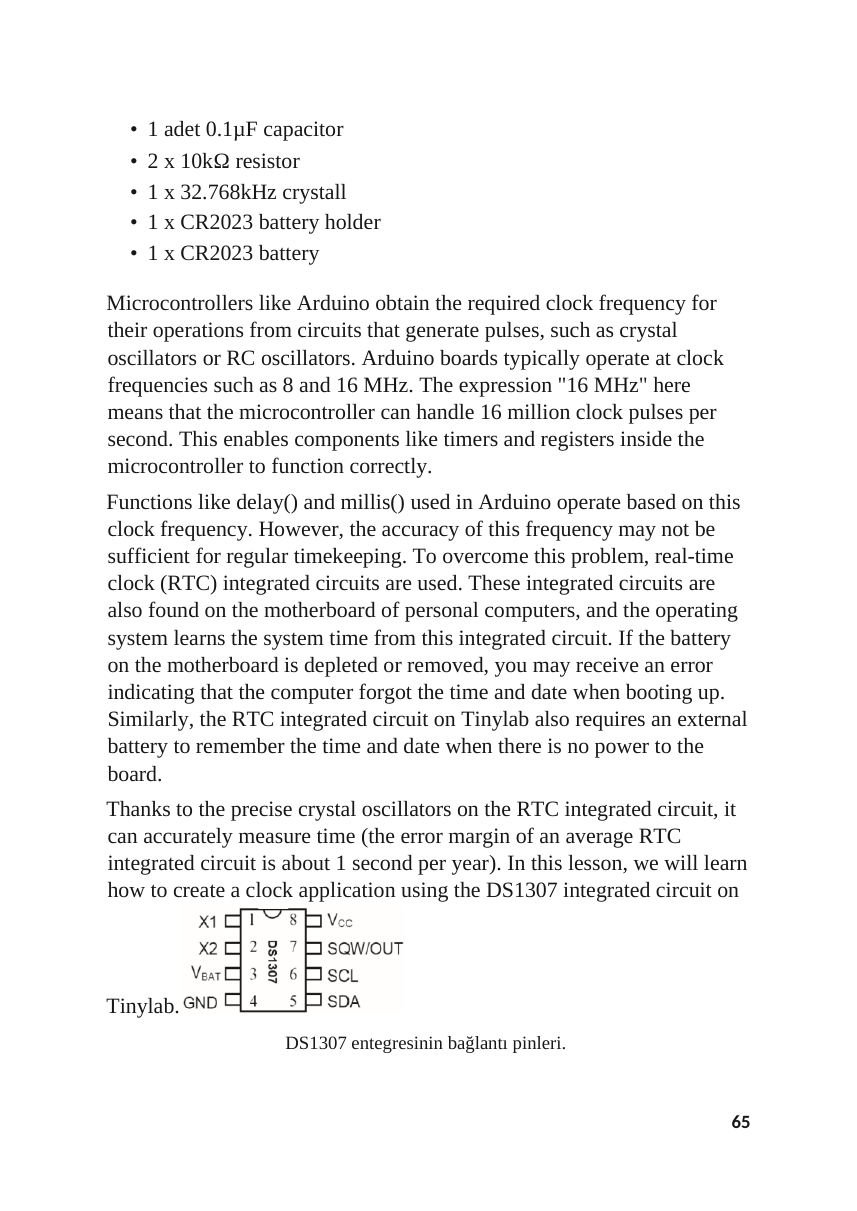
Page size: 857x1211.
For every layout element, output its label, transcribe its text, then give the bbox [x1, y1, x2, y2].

list 1 adet 0.1µF capacitor [130, 116, 750, 141]
list 1 x CR2023 battery [130, 240, 750, 266]
text Thanks to the precise crystal oscillators on the RTC integrated circuit, it can accurately measure time (the error margin of an average RTC integrated circuit is about 1 second per year). In this lesson, we will learn how to create a clock application using the DS1307 integrated circuit on [106, 796, 750, 902]
picture [179, 905, 405, 1014]
list 2 x 10kΩ resistor [130, 148, 750, 173]
text Microcontrollers like Arduino obtain the required clock frequency for their operations from circuits that generate pulses, such as crystal oscillators or RC oscillators. Arduino boards typically operate at clock frequencies such as 8 and 16 MHz. The expression "16 MHz" here means that the microcontroller can handle 16 million clock pulses per second. This enables components like timers and registers inside the microcontroller to function correctly. [106, 290, 750, 479]
list 1 x CR2023 battery holder [130, 209, 750, 234]
list 1 x 32.768kHz crystall [130, 179, 750, 204]
text DS1307 entegresinin bağlantı pinleri. [124, 1032, 727, 1054]
text Functions like delay() and millis() used in Arduino operate based on this clock frequency. However, the accuracy of this frequency may not be sufficient for regular timekeeping. To overcome this problem, real-time clock (RTC) integrated circuits are used. These integrated circuits are also found on the motherboard of personal computers, and the operating system learns the system time from this integrated circuit. If the battery on the motherboard is depleted or removed, you may receive an error indicating that the computer forgot the time and date when booting up. Similarly, the RTC integrated circuit on Tinylab also requires an external battery to remember the time and date when there is no power to the board. [106, 489, 750, 786]
